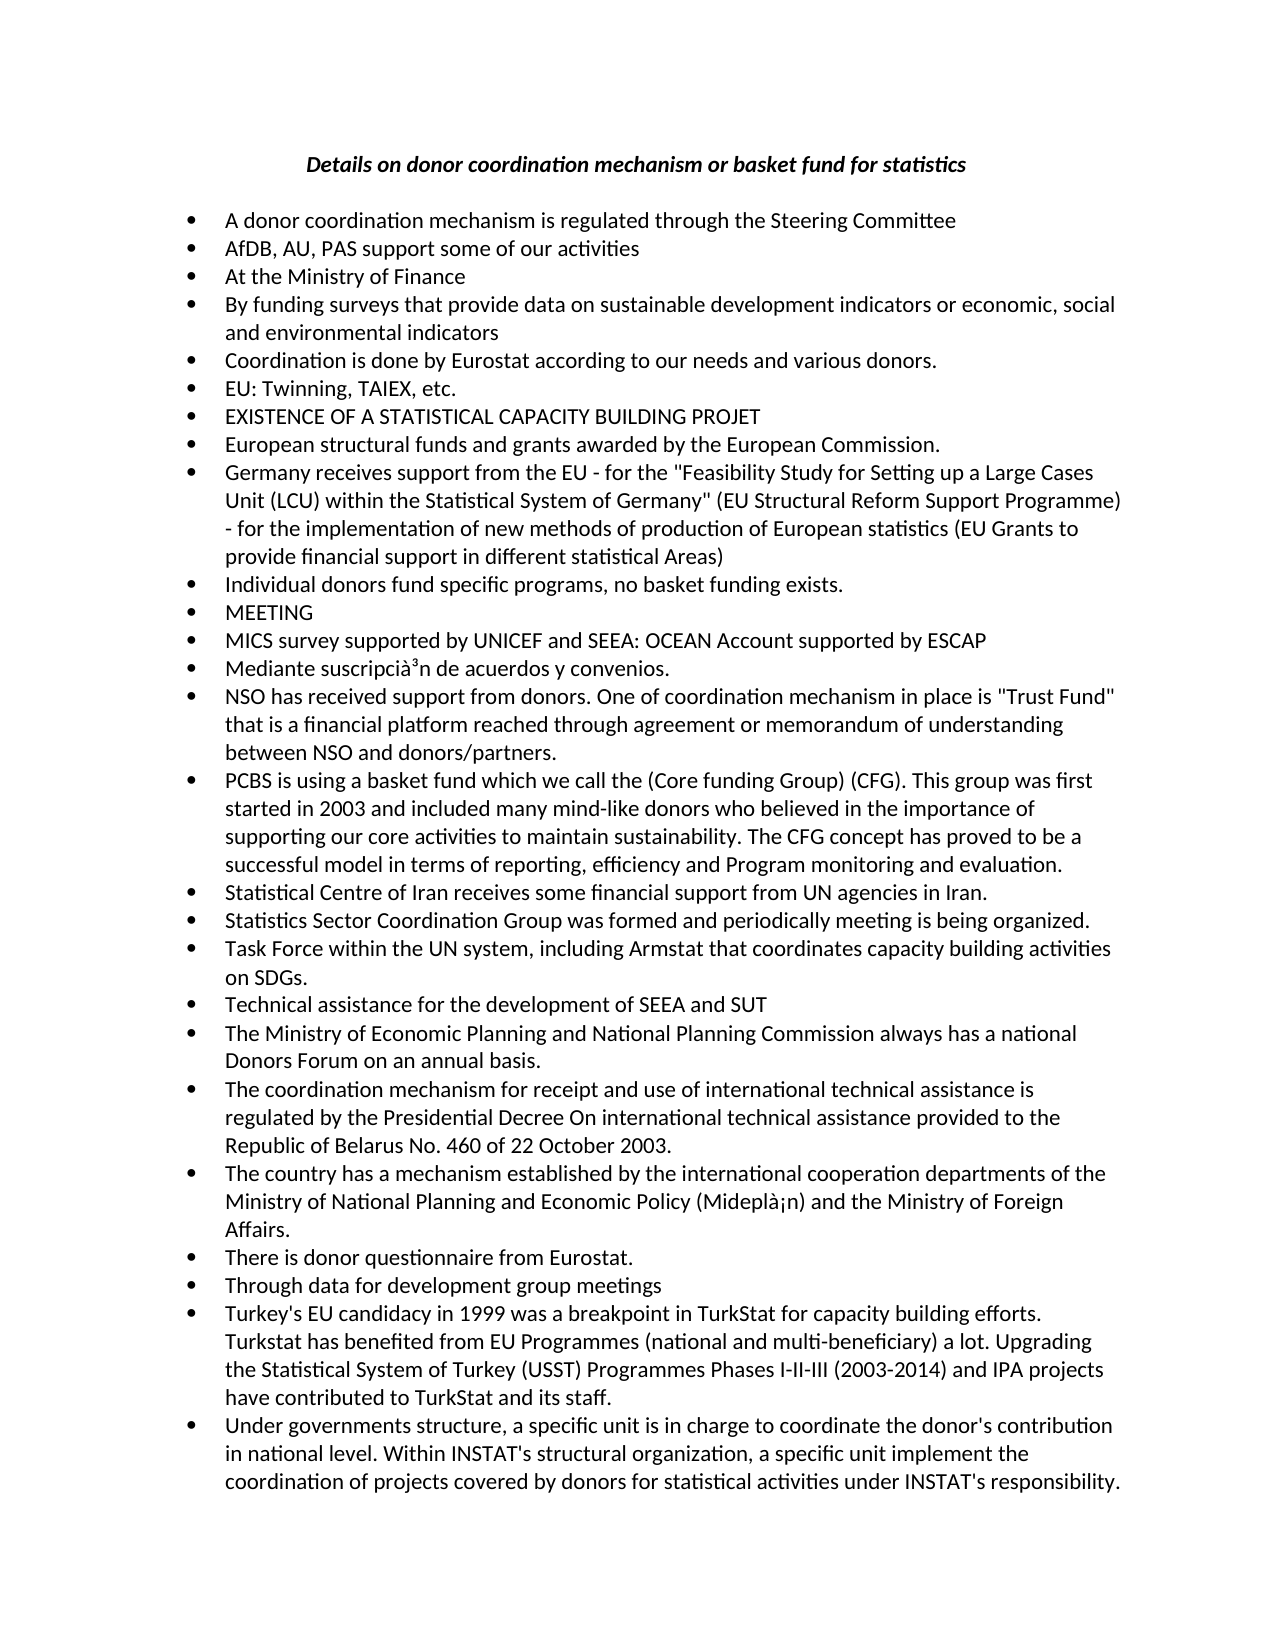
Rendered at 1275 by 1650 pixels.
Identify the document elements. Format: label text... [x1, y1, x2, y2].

list By funding surveys that provide data on sustainable development indicators or economic, social and environmental indicators [187, 290, 1125, 346]
list Turkey's EU candidacy in 1999 was a breakpoint in TurkStat for capacity building efforts. Turkstat has benefited from EU Programmes (national and multi-beneficiary) a lot. Upgrading the Statistical System of Turkey (USST) Programmes Phases I-II-III (2003-2014) and IPA projects have contributed to TurkStat and its staff. [187, 1299, 1125, 1411]
list Through data for development group meetings [187, 1271, 1125, 1299]
list MEETING [187, 598, 1125, 626]
list European structural funds and grants awarded by the European Commission. [187, 430, 1125, 458]
list NSO has received support from donors. One of coordination mechanism in place is "Trust Fund" that is a financial platform reached through agreement or memorandum of understanding between NSO and donors/partners. [187, 682, 1125, 766]
list AfDB, AU, PAS support some of our activities [187, 234, 1125, 262]
list The coordination mechanism for receipt and use of international technical assistance is regulated by the Presidential Decree On international technical assistance provided to the Republic of Belarus No. 460 of 22 October 2003. [187, 1075, 1125, 1159]
list Germany receives support from the EU - for the "Feasibility Study for Setting up a Large Cases Unit (LCU) within the Statistical System of Germany" (EU Structural Reform Support Programme) - for the implementation of new methods of production of European statistics (EU Grants to provide financial support in different statistical Areas) [187, 458, 1125, 570]
list Technical assistance for the development of SEEA and SUT [187, 991, 1125, 1019]
list Mediante suscripcià³n de acuerdos y convenios. [187, 654, 1125, 682]
text Details on donor coordination mechanism or basket fund for statistics [150, 150, 1125, 178]
list Statistical Centre of Iran receives some financial support from UN agencies in Iran. [187, 878, 1125, 907]
list MICS survey supported by UNICEF and SEEA: OCEAN Account supported by ESCAP [187, 626, 1125, 654]
list There is donor questionnaire from Eurostat. [187, 1243, 1125, 1271]
list Individual donors fund specific programs, no basket funding exists. [187, 570, 1125, 598]
list Under governments structure, a specific unit is in charge to coordinate the donor's contribution in national level. Within INSTAT's structural organization, a specific unit implement the coordination of projects covered by donors for statistical activities under INSTAT's responsibility. [187, 1411, 1125, 1495]
list A donor coordination mechanism is regulated through the Steering Committee [187, 206, 1125, 234]
list Task Force within the UN system, including Armstat that coordinates capacity building activities on SDGs. [187, 934, 1125, 991]
list Coordination is done by Eurostat according to our needs and various donors. [187, 346, 1125, 374]
list The country has a mechanism established by the international cooperation departments of the Ministry of National Planning and Economic Policy (Mideplà¡n) and the Ministry of Foreign Affairs. [187, 1159, 1125, 1243]
list EU: Twinning, TAIEX, etc. [187, 374, 1125, 402]
list Statistics Sector Coordination Group was formed and periodically meeting is being organized. [187, 907, 1125, 934]
list PCBS is using a basket fund which we call the (Core funding Group) (CFG). This group was first started in 2003 and included many mind-like donors who believed in the importance of supporting our core activities to maintain sustainability. The CFG concept has proved to be a successful model in terms of reporting, efficiency and Program monitoring and evaluation. [187, 766, 1125, 878]
list At the Ministry of Finance [187, 262, 1125, 290]
list EXISTENCE OF A STATISTICAL CAPACITY BUILDING PROJET [187, 402, 1125, 430]
list The Ministry of Economic Planning and National Planning Commission always has a national Donors Forum on an annual basis. [187, 1019, 1125, 1075]
